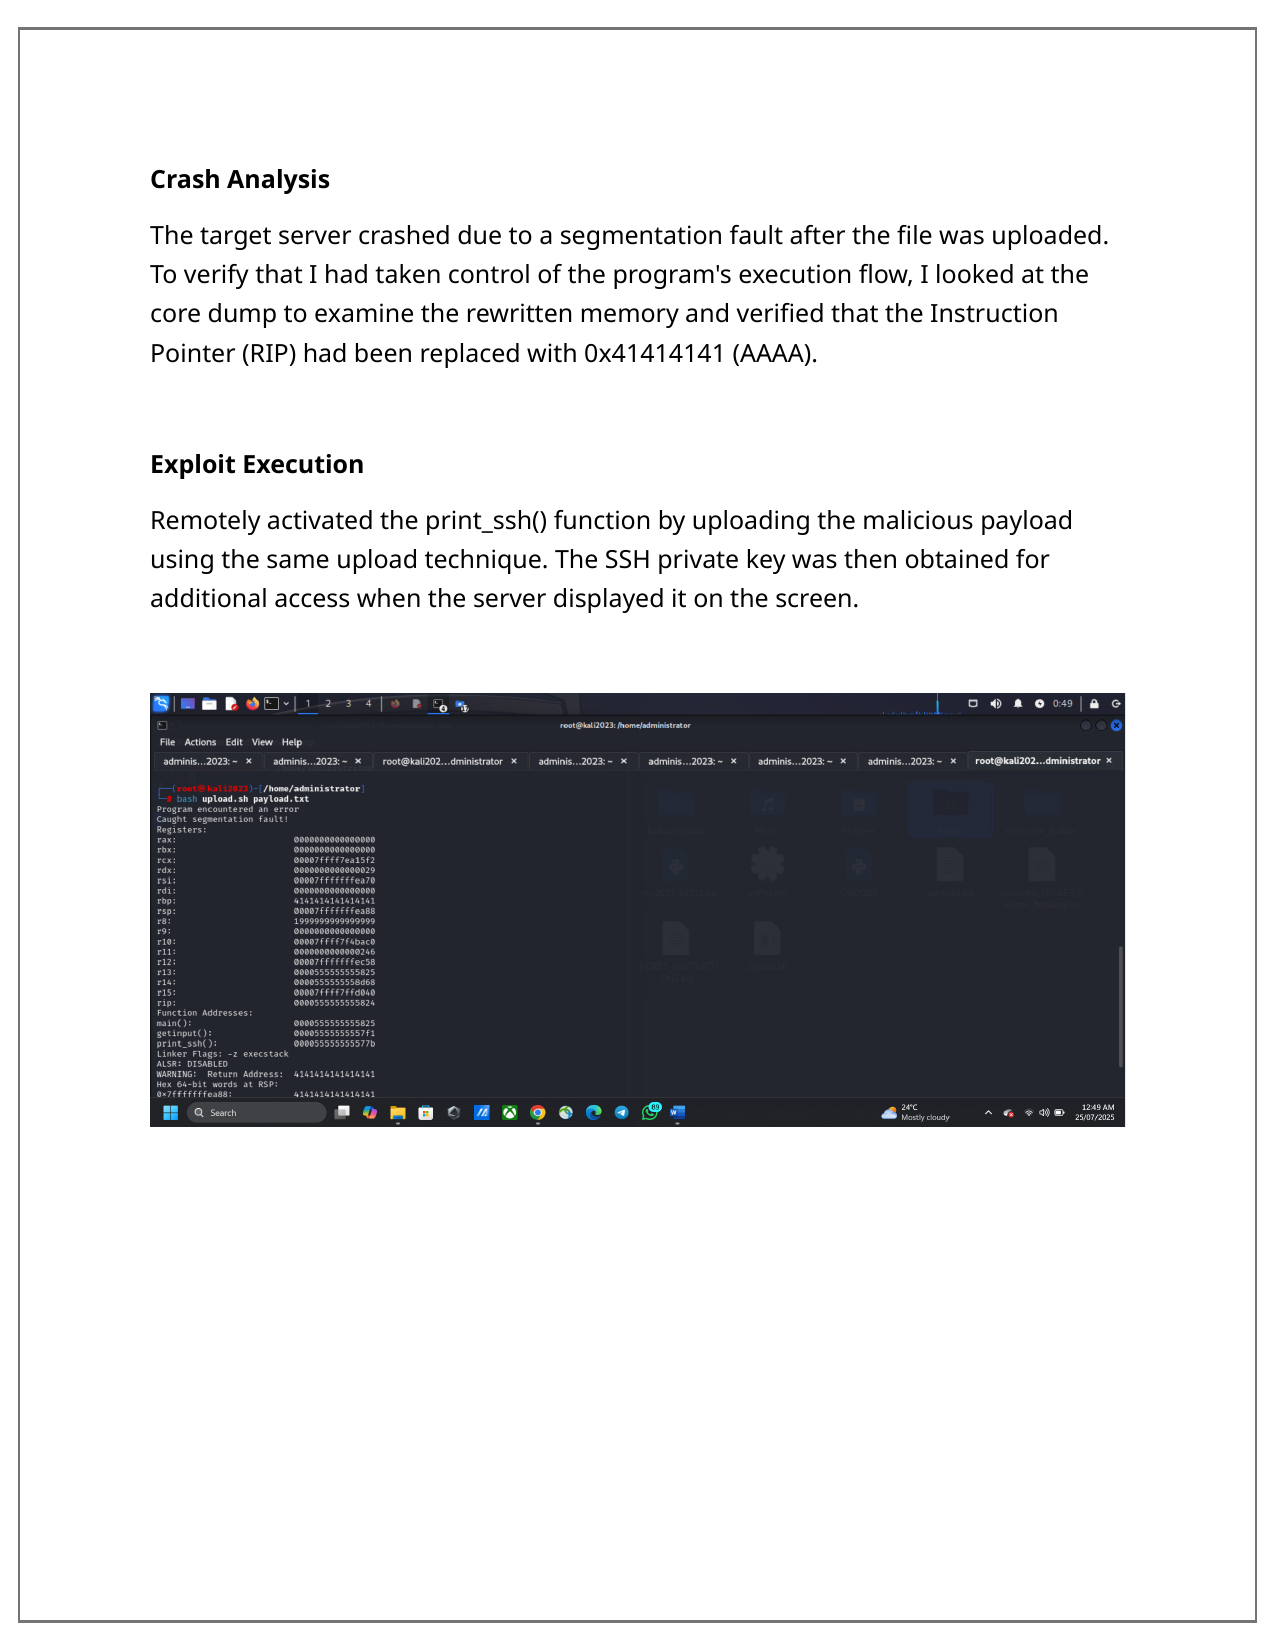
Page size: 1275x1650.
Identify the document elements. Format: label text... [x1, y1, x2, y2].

text Exploit Execution [150, 447, 1125, 481]
text The target server crashed due to a segmentation fault after the file was uploaded. To verify that I had taken control of the program's execution flow, I looked at the core dump to examine the rewritten memory and verified that the Instruction Pointer (RIP) had been replaced with 0x41414141 (AAAA). [150, 218, 1125, 369]
picture [150, 692, 1125, 1127]
text Remotely activated the print_ssh() function by uploading the malicious payload using the same upload technique. The SSH private key was then obtained for additional access when the server displayed it on the screen. [150, 503, 1125, 615]
text Crash Analysis [150, 162, 1125, 196]
